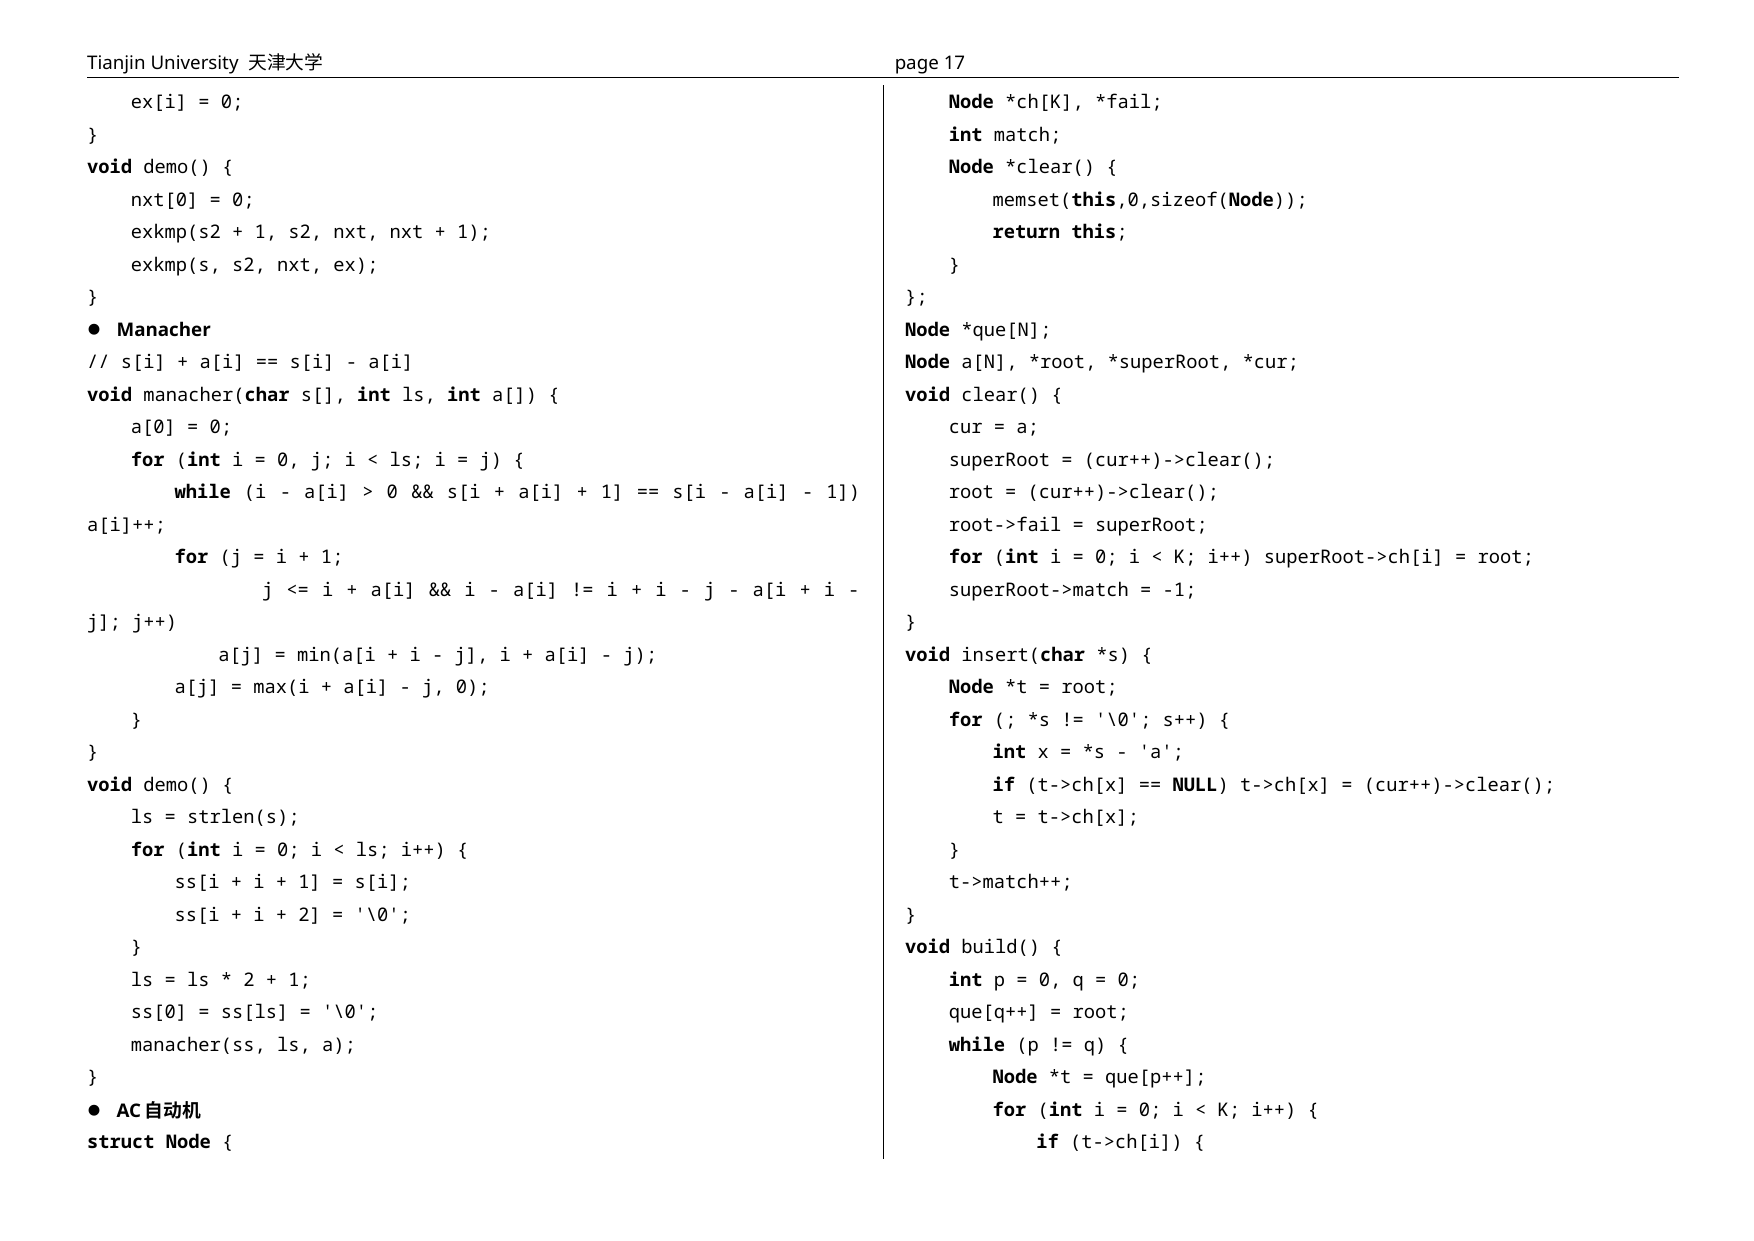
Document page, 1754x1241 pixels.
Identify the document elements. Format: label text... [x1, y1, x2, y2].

text superRoot->match = -1; [905, 573, 1679, 605]
text que[q++] = root; [905, 995, 1679, 1028]
text Node *ch[K], *fail; [905, 85, 1679, 118]
text void demo() { [87, 768, 861, 800]
text t->match++; [905, 865, 1679, 898]
text ls = ls * 2 + 1; [87, 963, 861, 995]
subtitle AC自动机 [87, 1093, 861, 1125]
text struct Node { [87, 1125, 861, 1158]
text Node *t = root; [905, 670, 1679, 703]
text void build() { [905, 930, 1679, 963]
text } [87, 118, 861, 150]
text ss[i + i + 1] = s[i]; [87, 865, 861, 898]
text j <= i + a[i] && i - a[i] != i + i - j - a[i + i - j]; j++) [87, 573, 861, 638]
text void insert(char *s) { [905, 638, 1679, 670]
text void clear() { [905, 378, 1679, 410]
text for (; *s != '\0'; s++) { [905, 703, 1679, 735]
text manacher(ss, ls, a); [87, 1028, 861, 1060]
text for (int i = 0; i < ls; i++) { [87, 833, 861, 865]
text } [905, 248, 1679, 280]
text return this; [905, 215, 1679, 248]
text t = t->ch[x]; [905, 800, 1679, 833]
text } [87, 1060, 861, 1093]
text } [905, 833, 1679, 865]
text memset(this,0,sizeof(Node)); [905, 183, 1679, 215]
text ex[i] = 0; [87, 85, 861, 118]
text int x = *s - 'a'; [905, 735, 1679, 768]
text } [905, 898, 1679, 930]
text void demo() { [87, 150, 861, 183]
text } [87, 280, 861, 313]
text exkmp(s2 + 1, s2, nxt, nxt + 1); [87, 215, 861, 248]
text cur = a; [905, 410, 1679, 443]
text Node *t = que[p++]; [905, 1060, 1679, 1093]
text } [87, 930, 861, 963]
text root->fail = superRoot; [905, 508, 1679, 540]
text ss[0] = ss[ls] = '\0'; [87, 995, 861, 1028]
text for (int i = 0; i < K; i++) { [905, 1093, 1679, 1125]
text int p = 0, q = 0; [905, 963, 1679, 995]
text Node *clear() { [905, 150, 1679, 183]
text ls = strlen(s); [87, 800, 861, 833]
text Node *que[N]; [905, 313, 1679, 345]
text ss[i + i + 2] = '\0'; [87, 898, 861, 930]
text }; [905, 280, 1679, 313]
text int match; [905, 118, 1679, 150]
text while (i - a[i] > 0 && s[i + a[i] + 1] == s[i - a[i] - 1]) a[i]++; [87, 475, 861, 540]
text } [87, 735, 861, 768]
text a[j] = min(a[i + i - j], i + a[i] - j); [87, 638, 861, 670]
text nxt[0] = 0; [87, 183, 861, 215]
text Node a[N], *root, *superRoot, *cur; [905, 345, 1679, 378]
text // s[i] + a[i] == s[i] - a[i] [87, 345, 861, 378]
text while (p != q) { [905, 1028, 1679, 1060]
subtitle Manacher [87, 313, 861, 345]
text exkmp(s, s2, nxt, ex); [87, 248, 861, 280]
text superRoot = (cur++)->clear(); [905, 443, 1679, 475]
text if (t->ch[x] == NULL) t->ch[x] = (cur++)->clear(); [905, 768, 1679, 800]
text } [87, 703, 861, 735]
text for (int i = 0; i < K; i++) superRoot->ch[i] = root; [905, 540, 1679, 573]
text void manacher(char s[], int ls, int a[]) { [87, 378, 861, 410]
text root = (cur++)->clear(); [905, 475, 1679, 508]
text a[0] = 0; [87, 410, 861, 443]
text for (j = i + 1; [87, 540, 861, 573]
text if (t->ch[i]) { [905, 1125, 1679, 1158]
text a[j] = max(i + a[i] - j, 0); [87, 670, 861, 703]
text for (int i = 0, j; i < ls; i = j) { [87, 443, 861, 475]
text } [905, 605, 1679, 638]
